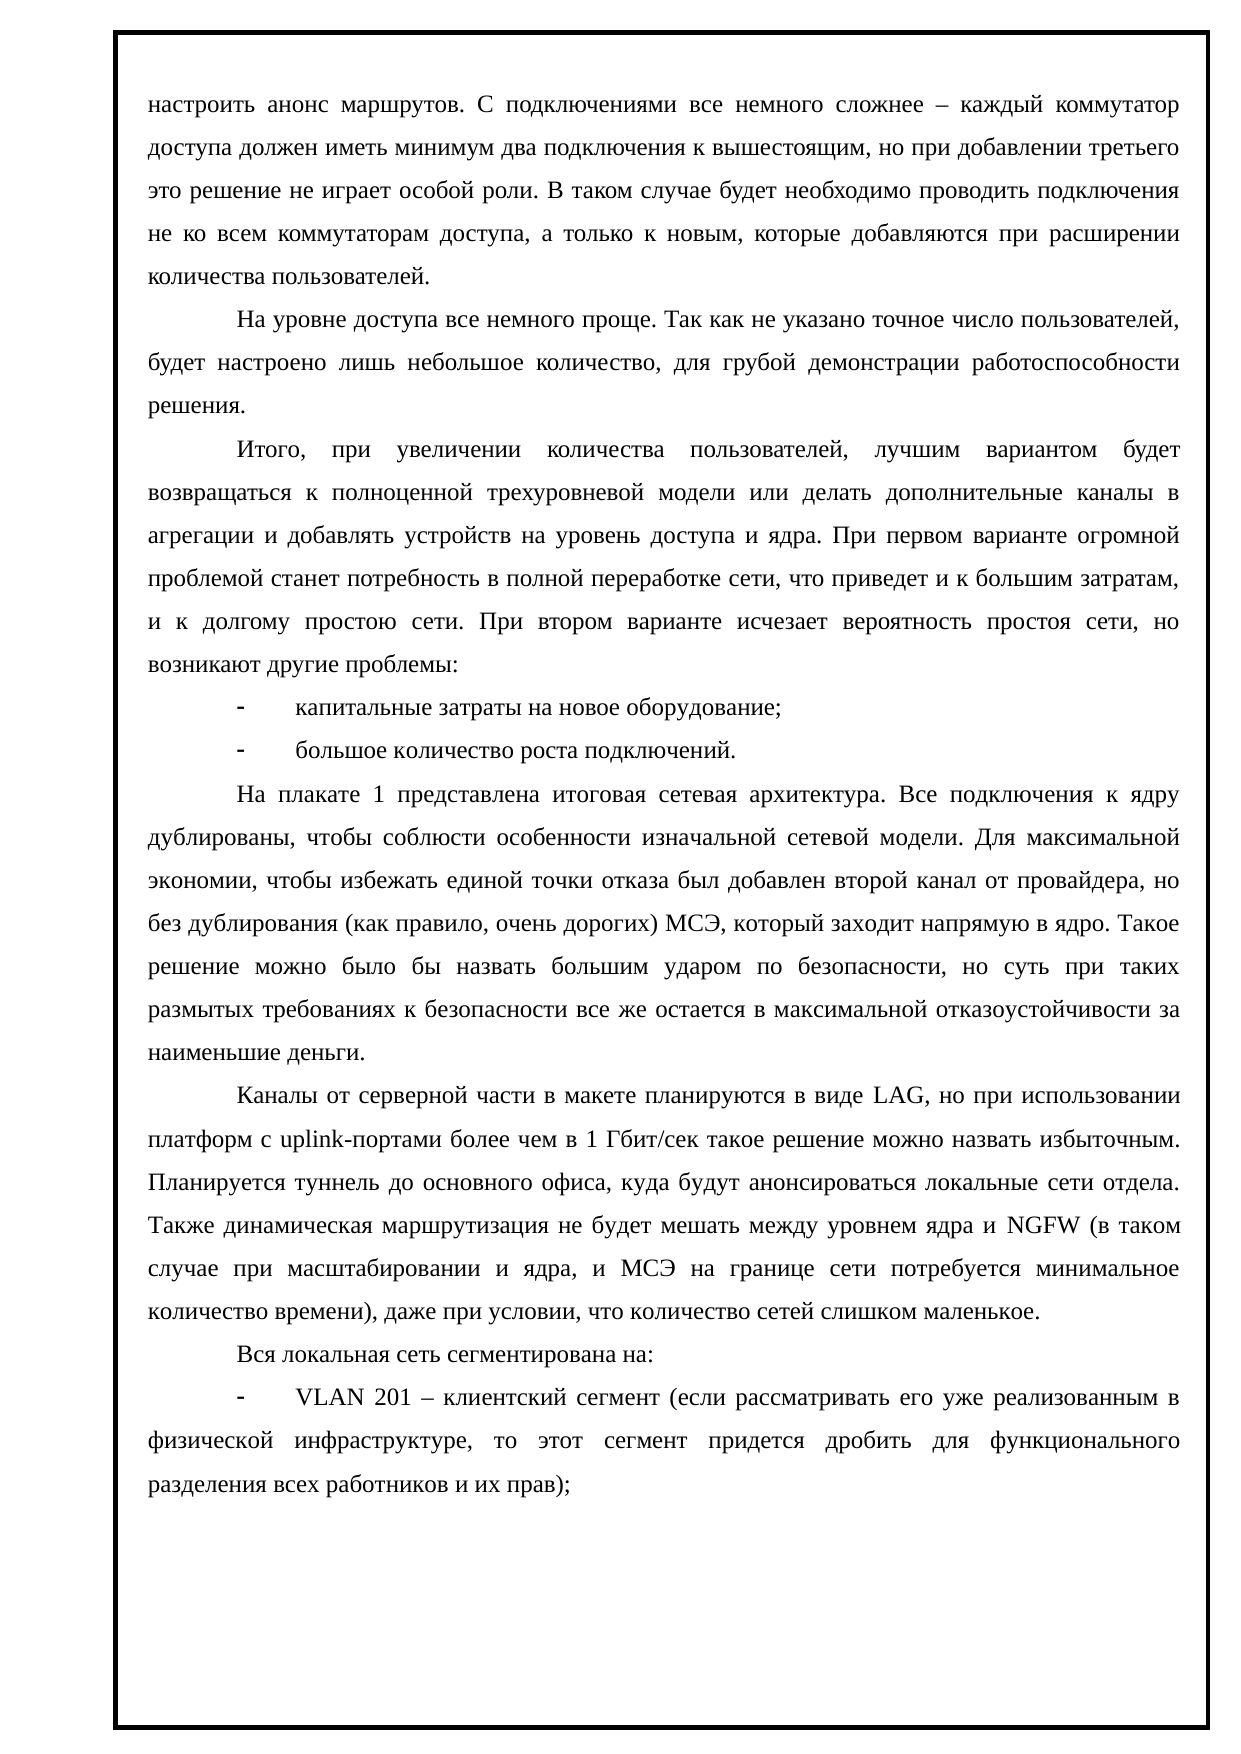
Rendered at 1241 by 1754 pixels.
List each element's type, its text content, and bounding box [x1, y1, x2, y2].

text Итого, при увеличении количества пользователей, лучшим вариантом будет возвращаться к полноценной трехуровневой модели или делать дополнительные каналы в агрегации и добавлять устройств на уровень доступа и ядра. При первом варианте огромной проблемой станет потребность в полной переработке сети, что приведет и к большим затратам, и к долгому простою сети. При втором варианте исчезает вероятность простоя сети, но возникают другие проблемы: [148, 434, 1181, 678]
text Вся локальная сеть сегментирована на: [148, 1339, 1181, 1368]
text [148, 89, 1181, 290]
list VLAN 201 – клиентский сегмент (если рассматривать его уже реализованным в физической инфраструктуре, то этот сегмент придется дробить для функционального разделения всех работников и их прав); [148, 1382, 1181, 1497]
text На уровне доступа все немного проще. Так как не указано точное число пользователей, будет настроено лишь небольшое количество, для грубой демонстрации работоспособности решения. [148, 304, 1181, 419]
list большое количество роста подключений. [148, 736, 1181, 764]
text На плакате 1 представлена итоговая сетевая архитектура. Все подключения к ядру дублированы, чтобы соблюсти особенности изначальной сетевой модели. Для максимальной экономии, чтобы избежать единой точки отказа был добавлен второй канал от провайдера, но без дублирования (как правило, очень дорогих) МСЭ, который заходит напрямую в ядро. Такое решение можно было бы назвать большим ударом по безопасности, но суть при таких размытых требованиях к безопасности все же остается в максимальной отказоустойчивости за наименьшие деньги. [148, 779, 1181, 1066]
list капитальные затраты на новое оборудование; [148, 692, 1181, 721]
text Каналы от серверной части в макете планируются в виде LAG, но при использовании платформ с uplink-портами более чем в 1 Гбит/сек такое решение можно назвать избыточным. Планируется туннель до основного офиса, куда будут анонсироваться локальные сети отдела. Также динамическая маршрутизация не будет мешать между уровнем ядра и NGFW (в таком случае при масштабировании и ядра, и МСЭ на границе сети потребуется минимальное количество времени), даже при условии, что количество сетей слишком маленькое. [148, 1081, 1181, 1325]
